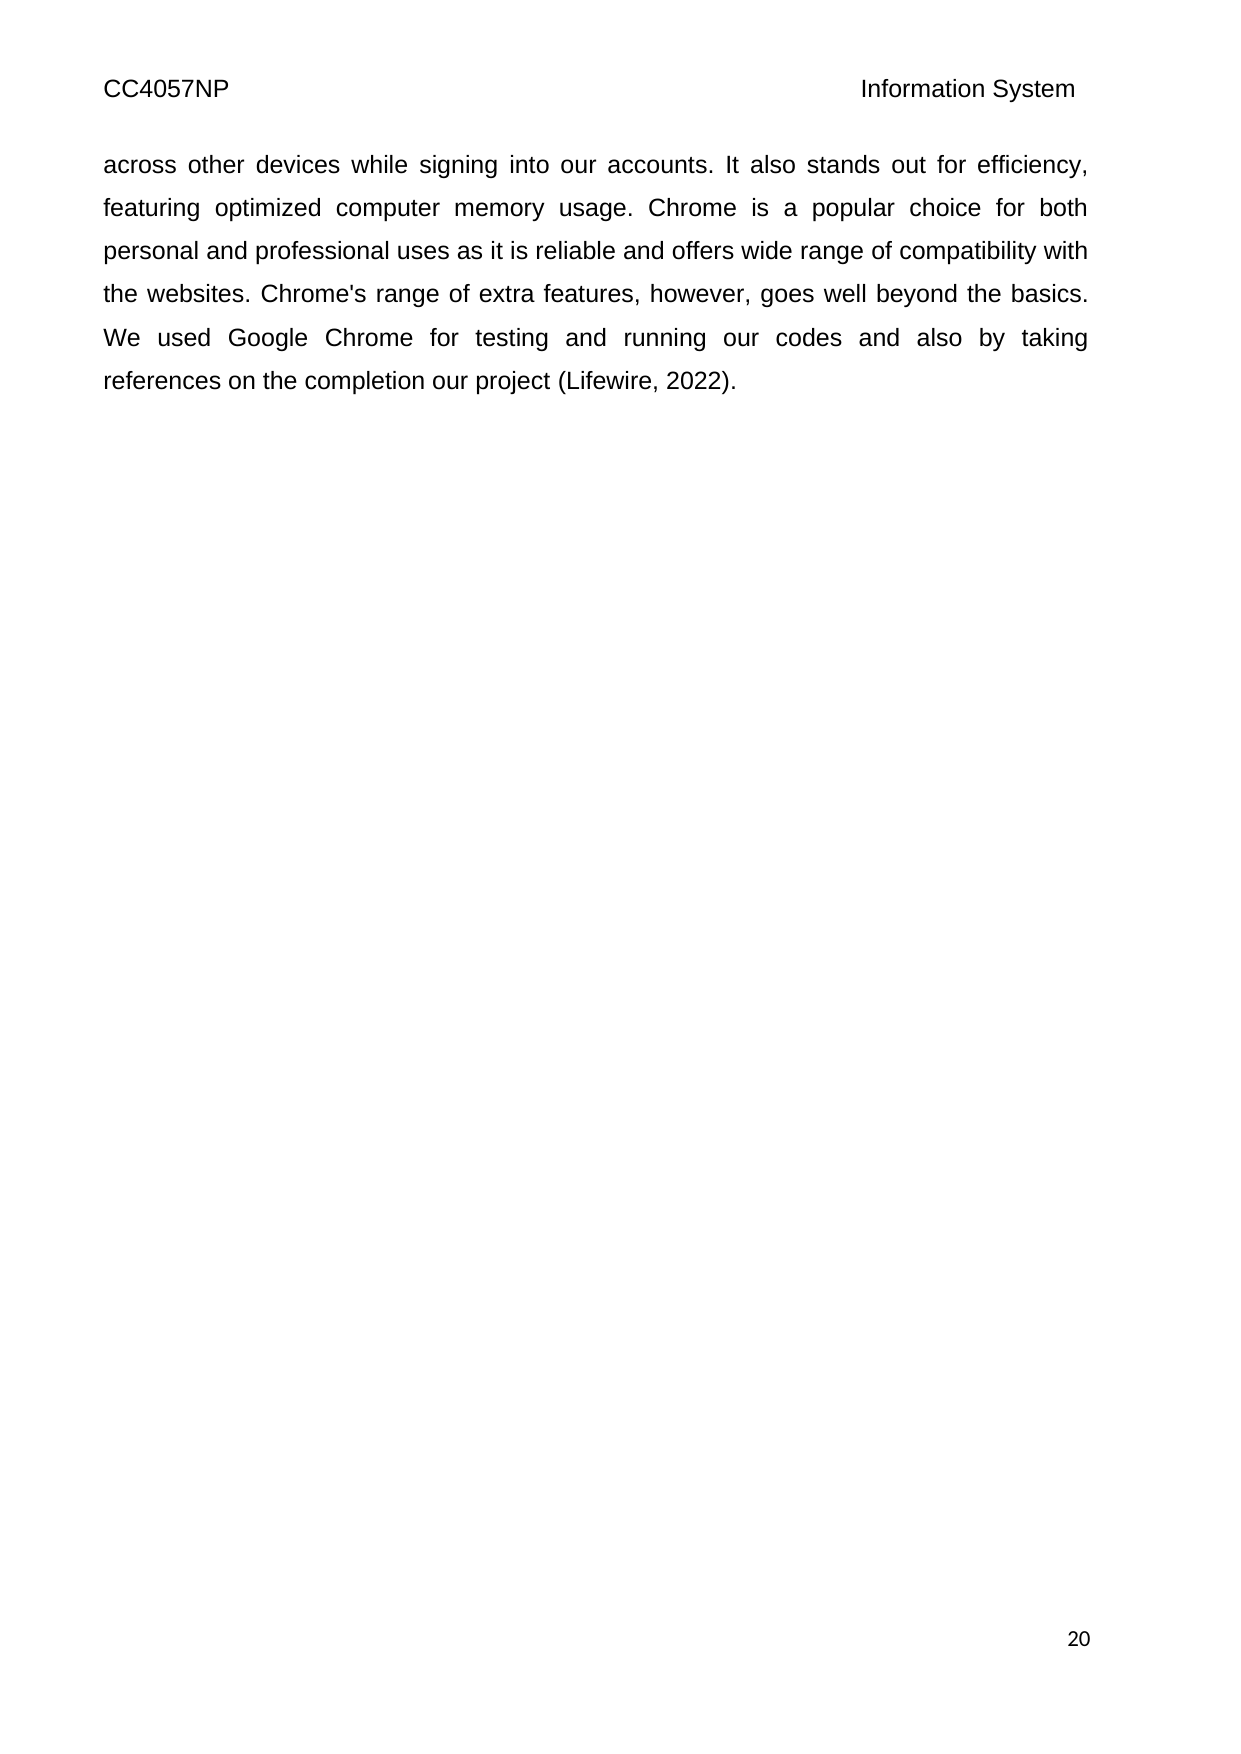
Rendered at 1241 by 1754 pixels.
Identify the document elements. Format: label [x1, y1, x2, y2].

text [103, 150, 1090, 394]
